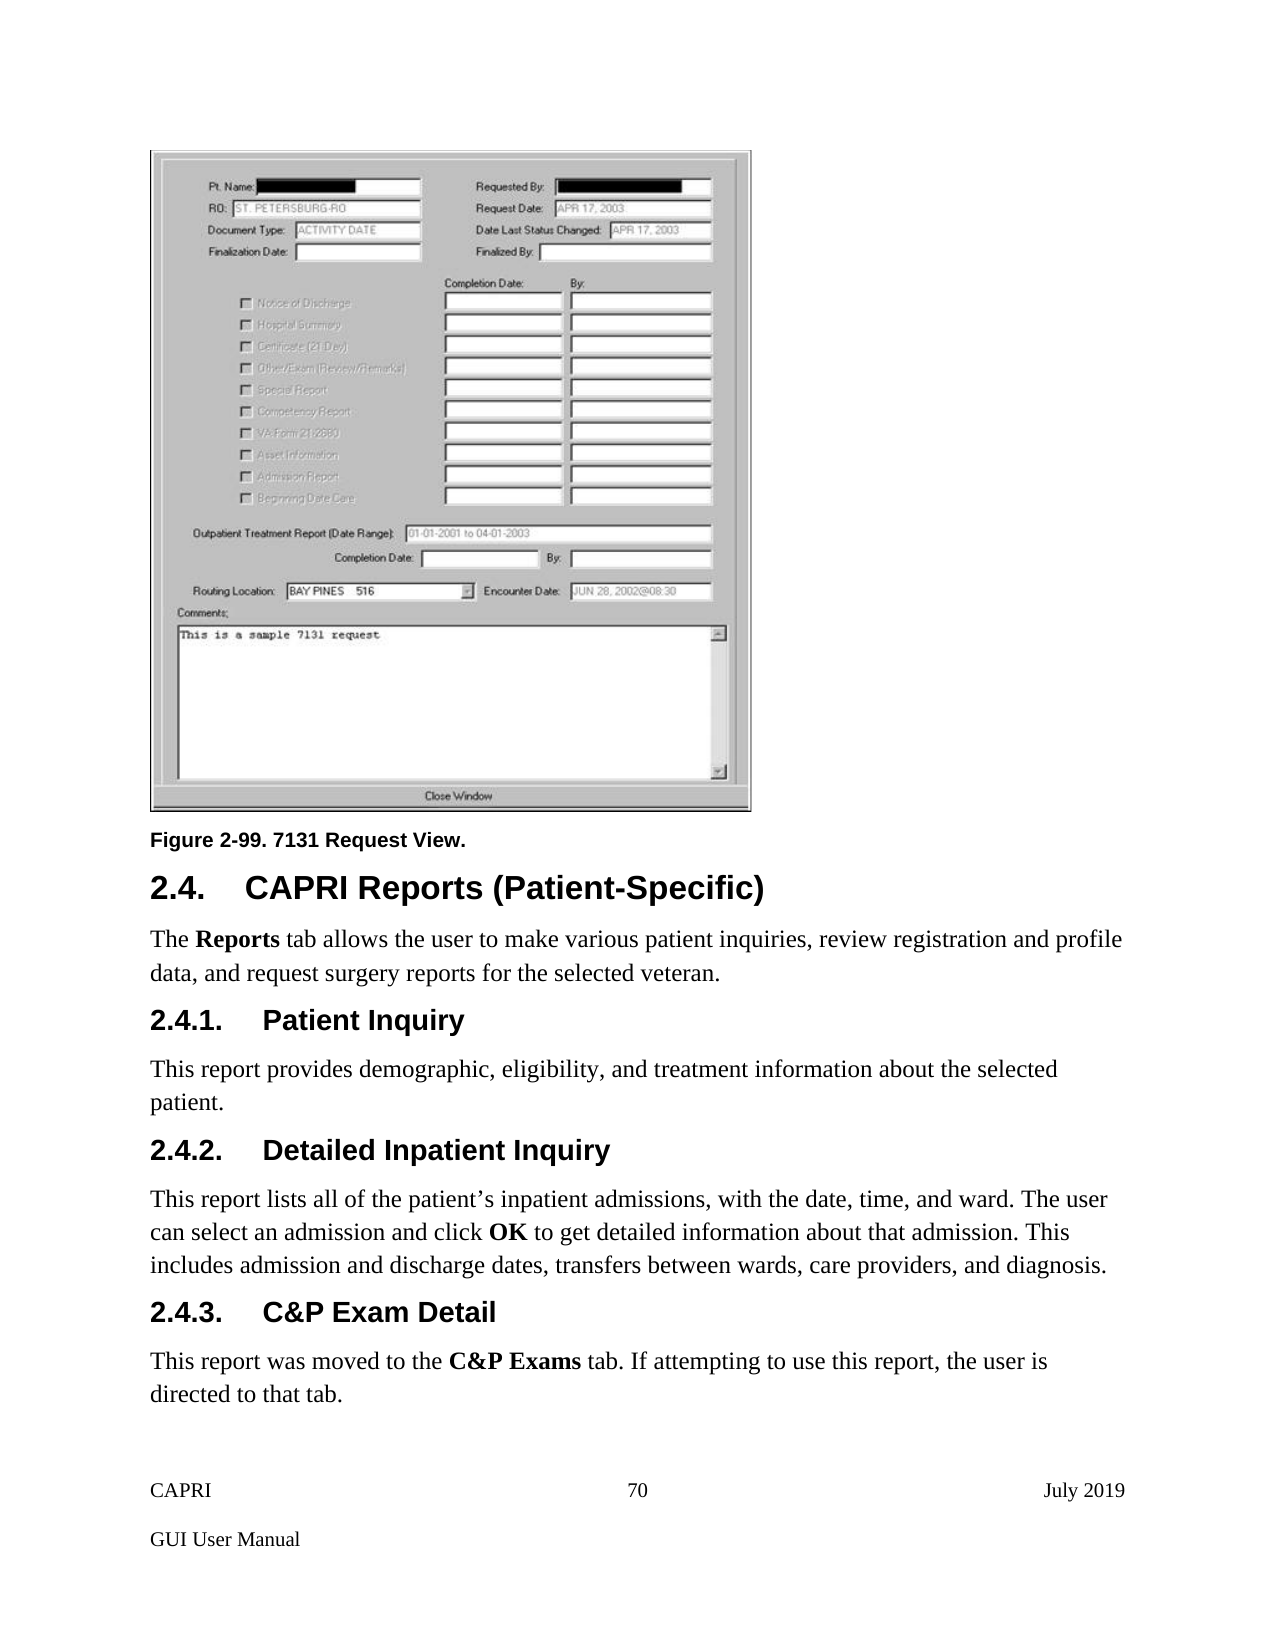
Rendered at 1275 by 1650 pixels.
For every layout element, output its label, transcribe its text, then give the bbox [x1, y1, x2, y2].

picture [150, 150, 752, 812]
text This report lists all of the patient’s inpatient admissions, with the date, time, and ward. The user can select an admission and click OK to get detailed information about that admission. This includes admission and discharge dates, transfers between wards, care providers, and diagnosis. [150, 1184, 1125, 1278]
text Figure 2-99. 7131 Request View. [150, 828, 1125, 852]
text This report provides demographic, eligibility, and treatment information about the selected patient. [150, 1054, 1125, 1116]
subtitle CAPRI Reports (Patient-Specific) [150, 868, 1125, 906]
subtitle C&P Exam Detail [150, 1295, 1125, 1329]
subtitle Patient Inquiry [150, 1003, 1125, 1037]
text This report was moved to the C&P Exams tab. If attempting to use this report, the user is directed to that tab. [150, 1346, 1125, 1408]
text The Reports tab allows the user to make various patient inquiries, review registration and profile data, and request surgery reports for the selected veteran. [150, 924, 1125, 986]
subtitle Detailed Inpatient Inquiry [150, 1133, 1125, 1166]
